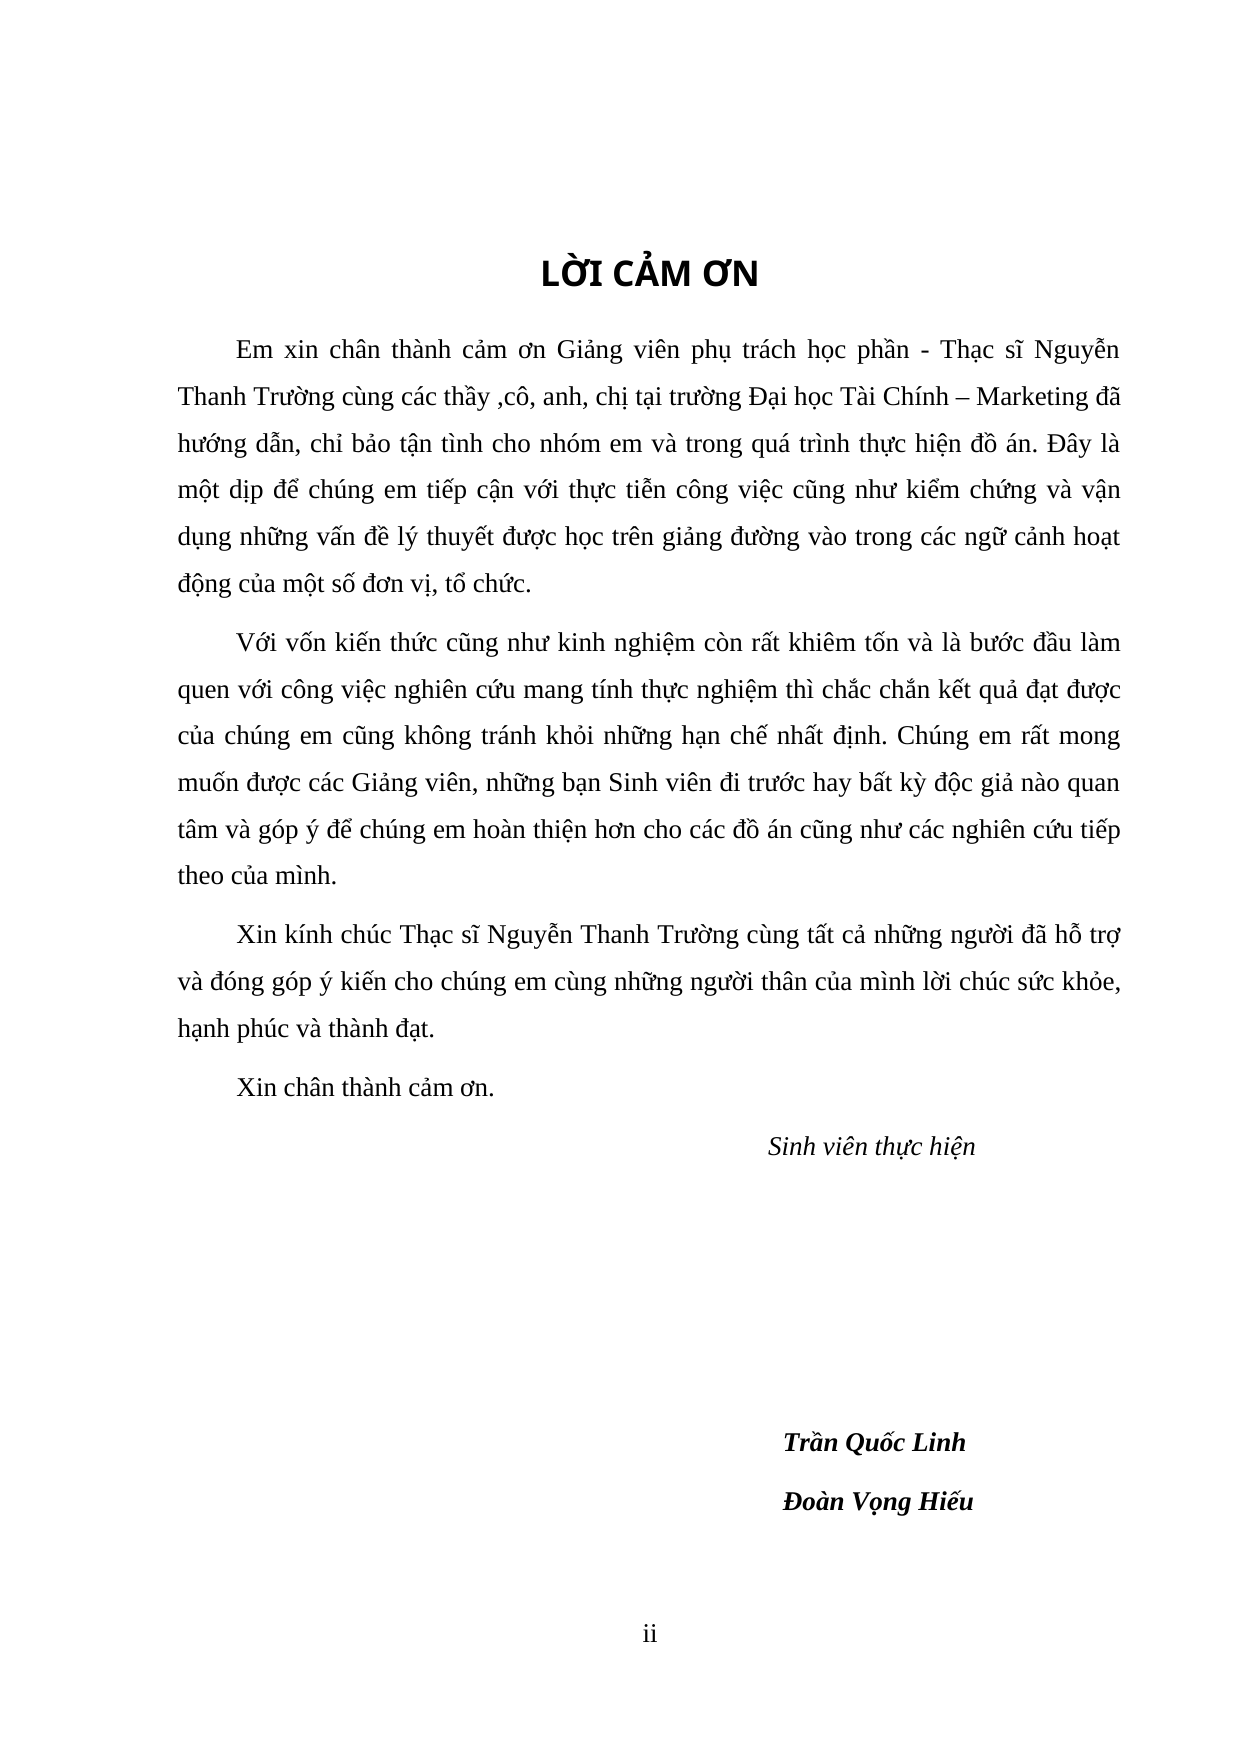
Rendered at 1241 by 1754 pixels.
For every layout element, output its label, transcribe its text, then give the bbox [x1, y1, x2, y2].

text LỜI CẢM ƠN [177, 249, 1122, 297]
text Trần Quốc Linh [177, 1426, 1122, 1457]
text Xin kính chúc Thạc sĩ Nguyễn Thanh Trường cùng tất cả những người đã hỗ trợ và đóng góp ý kiến cho chúng em cùng những người thân của mình lời chúc sức khỏe, hạnh phúc và thành đạt. [177, 919, 1122, 1043]
text Sinh viên thực hiện [177, 1130, 1122, 1161]
text Xin chân thành cảm ơn. [177, 1071, 1122, 1102]
text Với vốn kiến thức cũng như kinh nghiệm còn rất khiêm tốn và là bước đầu làm quen với công việc nghiên cứu mang tính thực nghiệm thì chắc chắn kết quả đạt được của chúng em cũng không tránh khỏi những hạn chế nhất định. Chúng em rất mong muốn được các Giảng viên, những bạn Sinh viên đi trước hay bất kỳ độc giả nào quan tâm và góp ý để chúng em hoàn thiện hơn cho các đồ án cũng như các nghiên cứu tiếp theo của mình. [177, 626, 1122, 891]
text Đoàn Vọng Hiếu [177, 1485, 1122, 1516]
text Em xin chân thành cảm ơn Giảng viên phụ trách học phần - Thạc sĩ Nguyễn Thanh Trường cùng các thầy ,cô, anh, chị tại trường Đại học Tài Chính – Marketing đã hướng dẫn, chỉ bảo tận tình cho nhóm em và trong quá trình thực hiện đồ án. Đây là một dịp để chúng em tiếp cận với thực tiễn công việc cũng như kiểm chứng và vận dụng những vấn đề lý thuyết được học trên giảng đường vào trong các ngữ cảnh hoạt động của một số đơn vị, tổ chức. [177, 334, 1122, 598]
